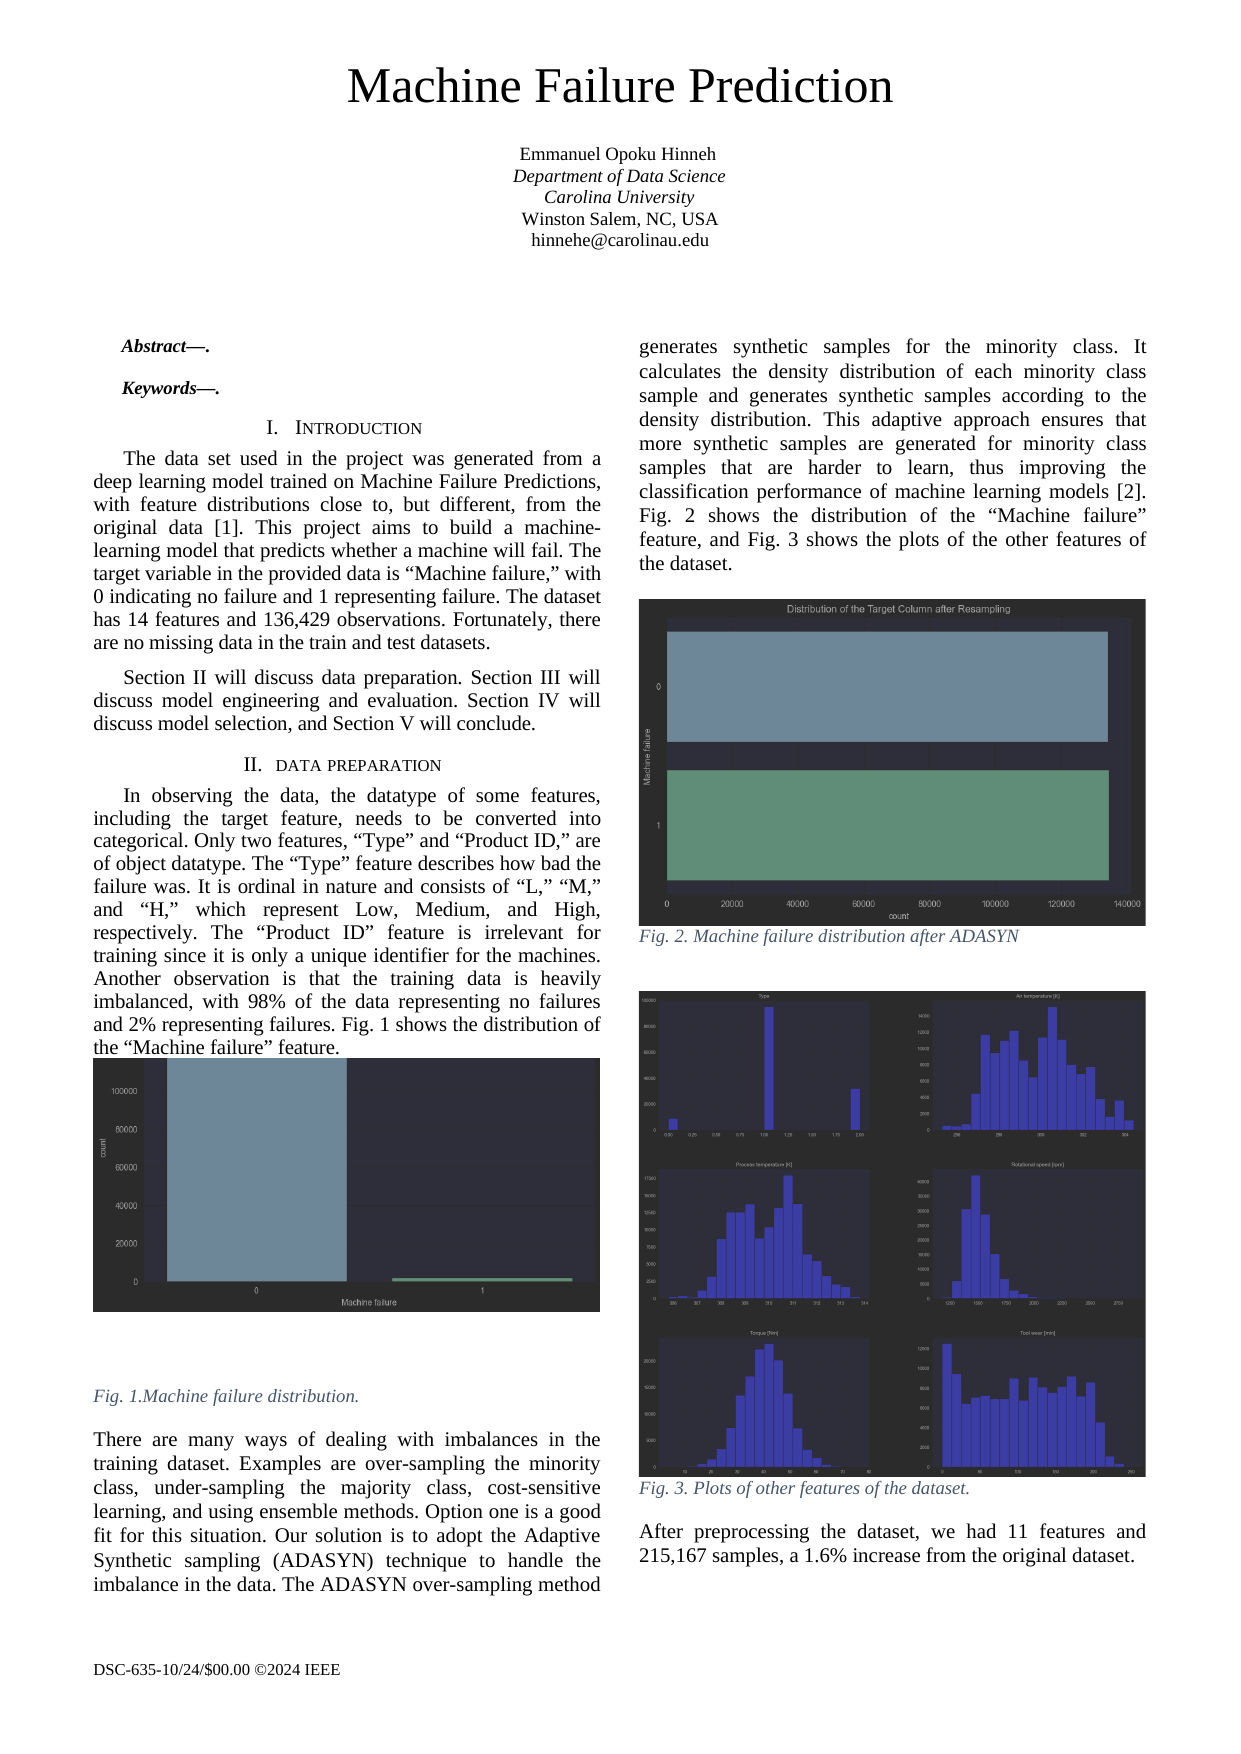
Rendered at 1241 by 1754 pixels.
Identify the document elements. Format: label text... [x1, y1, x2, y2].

text The data set used in the project was generated from a deep learning model trained on Machine Failure Predictions, with feature distributions close to, but different, from the original data [1]. This project aims to build a machine-learning model that predicts whether a machine will fail. The target variable in the provided data is “Machine failure,” with 0 indicating no failure and 1 representing failure. The dataset has 14 features and 136,429 observations. Fortunately, there are no missing data in the train and test datasets. [93, 447, 601, 654]
subtitle Introduction [93, 415, 601, 439]
picture [93, 1058, 600, 1312]
text Keywords—. [93, 377, 601, 398]
text There are many ways of dealing with imbalances in the training dataset. Examples are over-sampling the minority class, under-sampling the majority class, cost-sensitive learning, and using ensemble methods. Option one is a good fit for this situation. Our solution is to adopt the Adaptive Synthetic sampling (ADASYN) technique to handle the imbalance in the data. The ADASYN over-sampling method generates synthetic samples for the minority class. It calculates the density distribution of each minority class sample and generates synthetic samples according to the density distribution. This adaptive approach ensures that more synthetic samples are generated for minority class samples that are harder to learn, thus improving the classification performance of machine learning models [2]. Fig. 2 shows the distribution of the “Machine failure” feature, and Fig. 3 shows the plots of the other features of the dataset. [93, 1427, 601, 1596]
text Emmanuel Opoku Hinneh Department of Data Science Carolina University Winston Salem, NC, USA hinnehe@carolinau.edu [93, 143, 1147, 251]
subtitle data preparation [93, 751, 601, 776]
text Section II will discuss data preparation. Section III will discuss model engineering and evaluation. Section IV will discuss model selection, and Section V will conclude. [93, 666, 601, 735]
text There are many ways of dealing with imbalances in the training dataset. Examples are over-sampling the minority class, under-sampling the majority class, cost-sensitive learning, and using ensemble methods. Option one is a good fit for this situation. Our solution is to adopt the Adaptive Synthetic sampling (ADASYN) technique to handle the imbalance in the data. The ADASYN over-sampling method generates synthetic samples for the minority class. It calculates the density distribution of each minority class sample and generates synthetic samples according to the density distribution. This adaptive approach ensures that more synthetic samples are generated for minority class samples that are harder to learn, thus improving the classification performance of machine learning models [2]. Fig. 2 shows the distribution of the “Machine failure” feature, and Fig. 3 shows the plots of the other features of the dataset. [639, 334, 1147, 575]
picture [638, 599, 1146, 926]
text Fig. 1.Machine failure distribution. [93, 1385, 601, 1406]
text In observing the data, the datatype of some features, including the target feature, needs to be converted into categorical. Only two features, “Type” and “Product ID,” are of object datatype. The “Type” feature describes how bad the failure was. It is ordinal in nature and consists of “L,” “M,” and “H,” which represent Low, Medium, and High, respectively. The “Product ID” feature is irrelevant for training since it is only a unique identifier for the machines. Another observation is that the training data is heavily imbalanced, with 98% of the data representing no failures and 2% representing failures. Fig. 1 shows the distribution of the “Machine failure” feature. [93, 784, 601, 1059]
text Abstract—. [93, 334, 601, 356]
text Fig. 2. Machine failure distribution after ADASYN [639, 925, 1147, 947]
text Fig. 3. Plots of other features of the dataset. [639, 1477, 1147, 1498]
picture [638, 991, 1146, 1477]
text After preprocessing the dataset, we had 11 features and 215,167 samples, a 1.6% increase from the original dataset. [639, 1519, 1147, 1567]
title Machine Failure Prediction [93, 56, 1147, 114]
